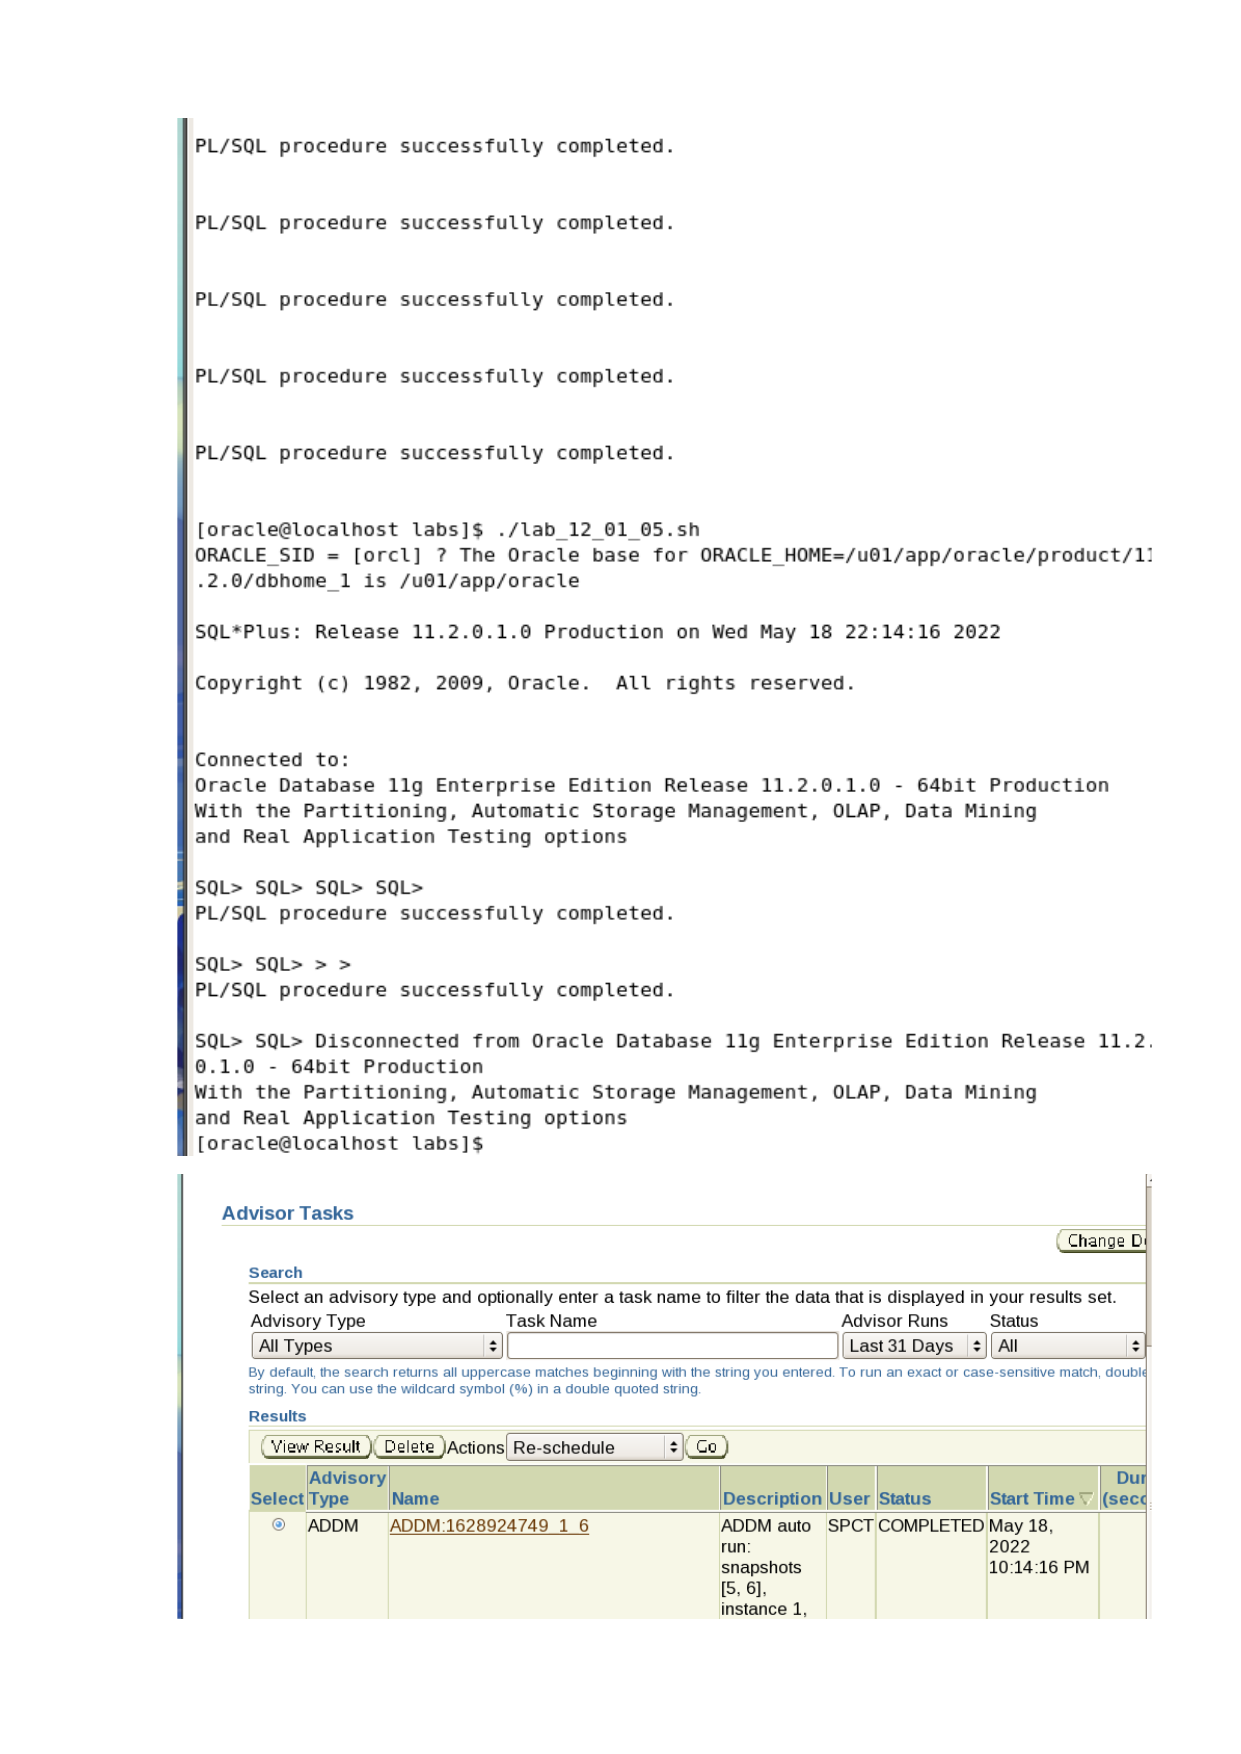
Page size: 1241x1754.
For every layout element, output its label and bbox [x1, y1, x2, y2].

picture [177, 1174, 1152, 1619]
picture [177, 118, 1152, 1156]
